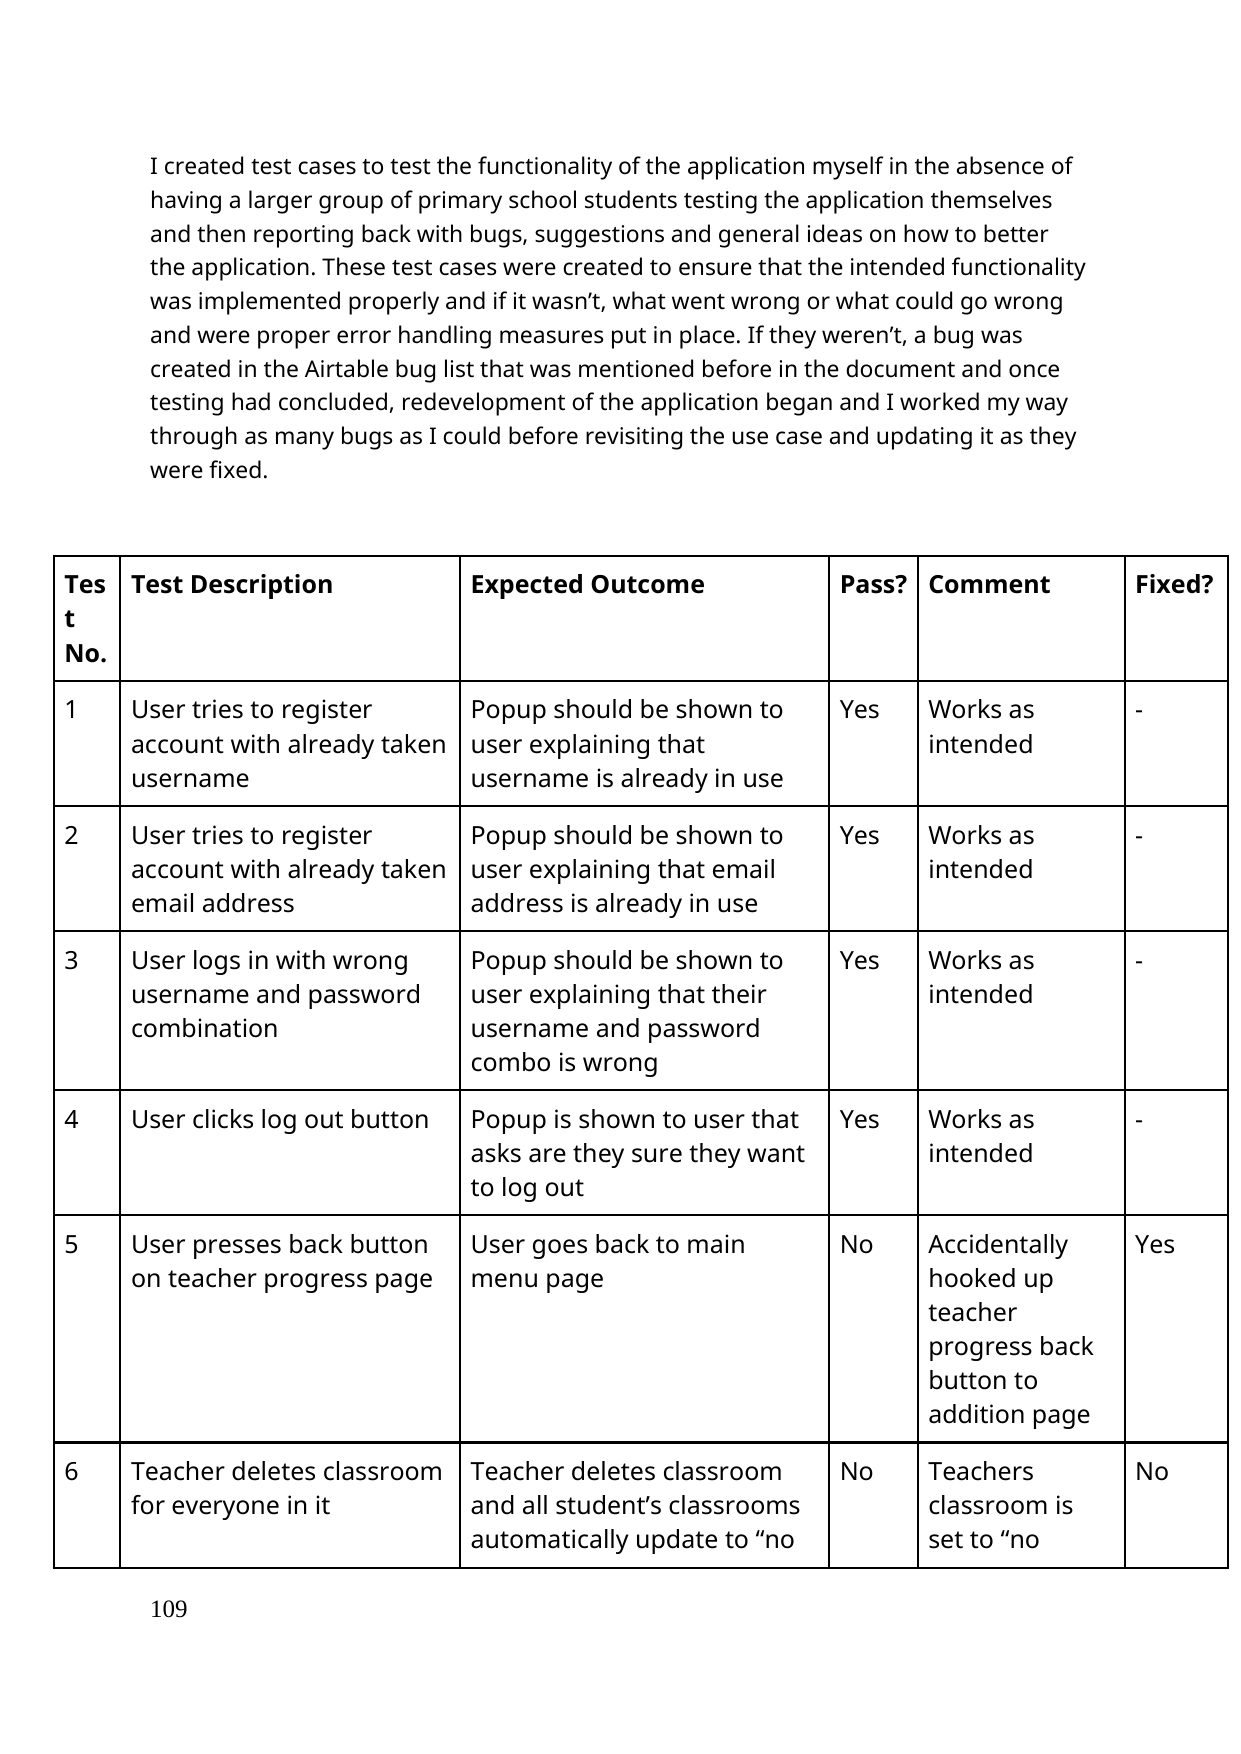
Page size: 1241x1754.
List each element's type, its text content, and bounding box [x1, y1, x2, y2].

table_header Fixed? [1126, 557, 1227, 680]
table_cell - [1126, 1091, 1227, 1214]
table_cell Yes [830, 1091, 917, 1214]
table_cell Yes [830, 807, 917, 930]
table_cell 1 [55, 682, 119, 805]
table_cell - [1126, 682, 1227, 805]
table_cell Works as intended [919, 682, 1124, 805]
table_header Test Description [121, 557, 459, 680]
table_cell 6 [55, 1444, 119, 1567]
table_header Comment [919, 557, 1124, 680]
table_cell 4 [55, 1091, 119, 1214]
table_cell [919, 1444, 1124, 1567]
table_cell Popup should be shown to user explaining that username is already in use [461, 682, 828, 805]
table_header Test No. [55, 557, 119, 680]
table_header Expected Outcome [461, 557, 828, 680]
table_cell Accidentally hooked up teacher progress back button to addition page [919, 1216, 1124, 1441]
table_cell No [830, 1444, 917, 1567]
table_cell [461, 1444, 828, 1567]
table_cell Yes [830, 932, 917, 1089]
table_cell User tries to register account with already taken username [121, 682, 459, 805]
text I created test cases to test the functionality of the application myself in the absence of having a larger group of primary school students testing the application themselves and then reporting back with bugs, suggestions and general ideas on how to better the application. These test cases were created to ensure that the intended functionality was implemented properly and if it wasn’t, what went wrong or what could go wrong and were proper error handling measures put in place. If they weren’t, a bug was created in the Airtable bug list that was mentioned before in the document and once testing had concluded, redevelopment of the application began and I worked my way through as many bugs as I could before revisiting the use case and updating it as they were fixed. [150, 150, 1090, 485]
table_cell No [1126, 1444, 1227, 1567]
table_cell 3 [55, 932, 119, 1089]
table_cell User clicks log out button [121, 1091, 459, 1214]
table_cell - [1126, 932, 1227, 1089]
table_cell Yes [1126, 1216, 1227, 1441]
table_cell User presses back button on teacher progress page [121, 1216, 459, 1441]
table_cell User tries to register account with already taken email address [121, 807, 459, 930]
table_cell Popup should be shown to user explaining that their username and password combo is wrong [461, 932, 828, 1089]
table_cell 5 [55, 1216, 119, 1441]
table_cell Works as intended [919, 1091, 1124, 1214]
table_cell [121, 1444, 459, 1567]
table_cell Works as intended [919, 807, 1124, 930]
table_cell User goes back to main menu page [461, 1216, 828, 1441]
table_header Pass? [830, 557, 917, 680]
table_cell No [830, 1216, 917, 1441]
table_cell Works as intended [919, 932, 1124, 1089]
table_cell 2 [55, 807, 119, 930]
table_cell Popup should be shown to user explaining that email address is already in use [461, 807, 828, 930]
table_cell Popup is shown to user that asks are they sure they want to log out [461, 1091, 828, 1214]
table_cell - [1126, 807, 1227, 930]
table_cell User logs in with wrong username and password combination [121, 932, 459, 1089]
table_cell Yes [830, 682, 917, 805]
